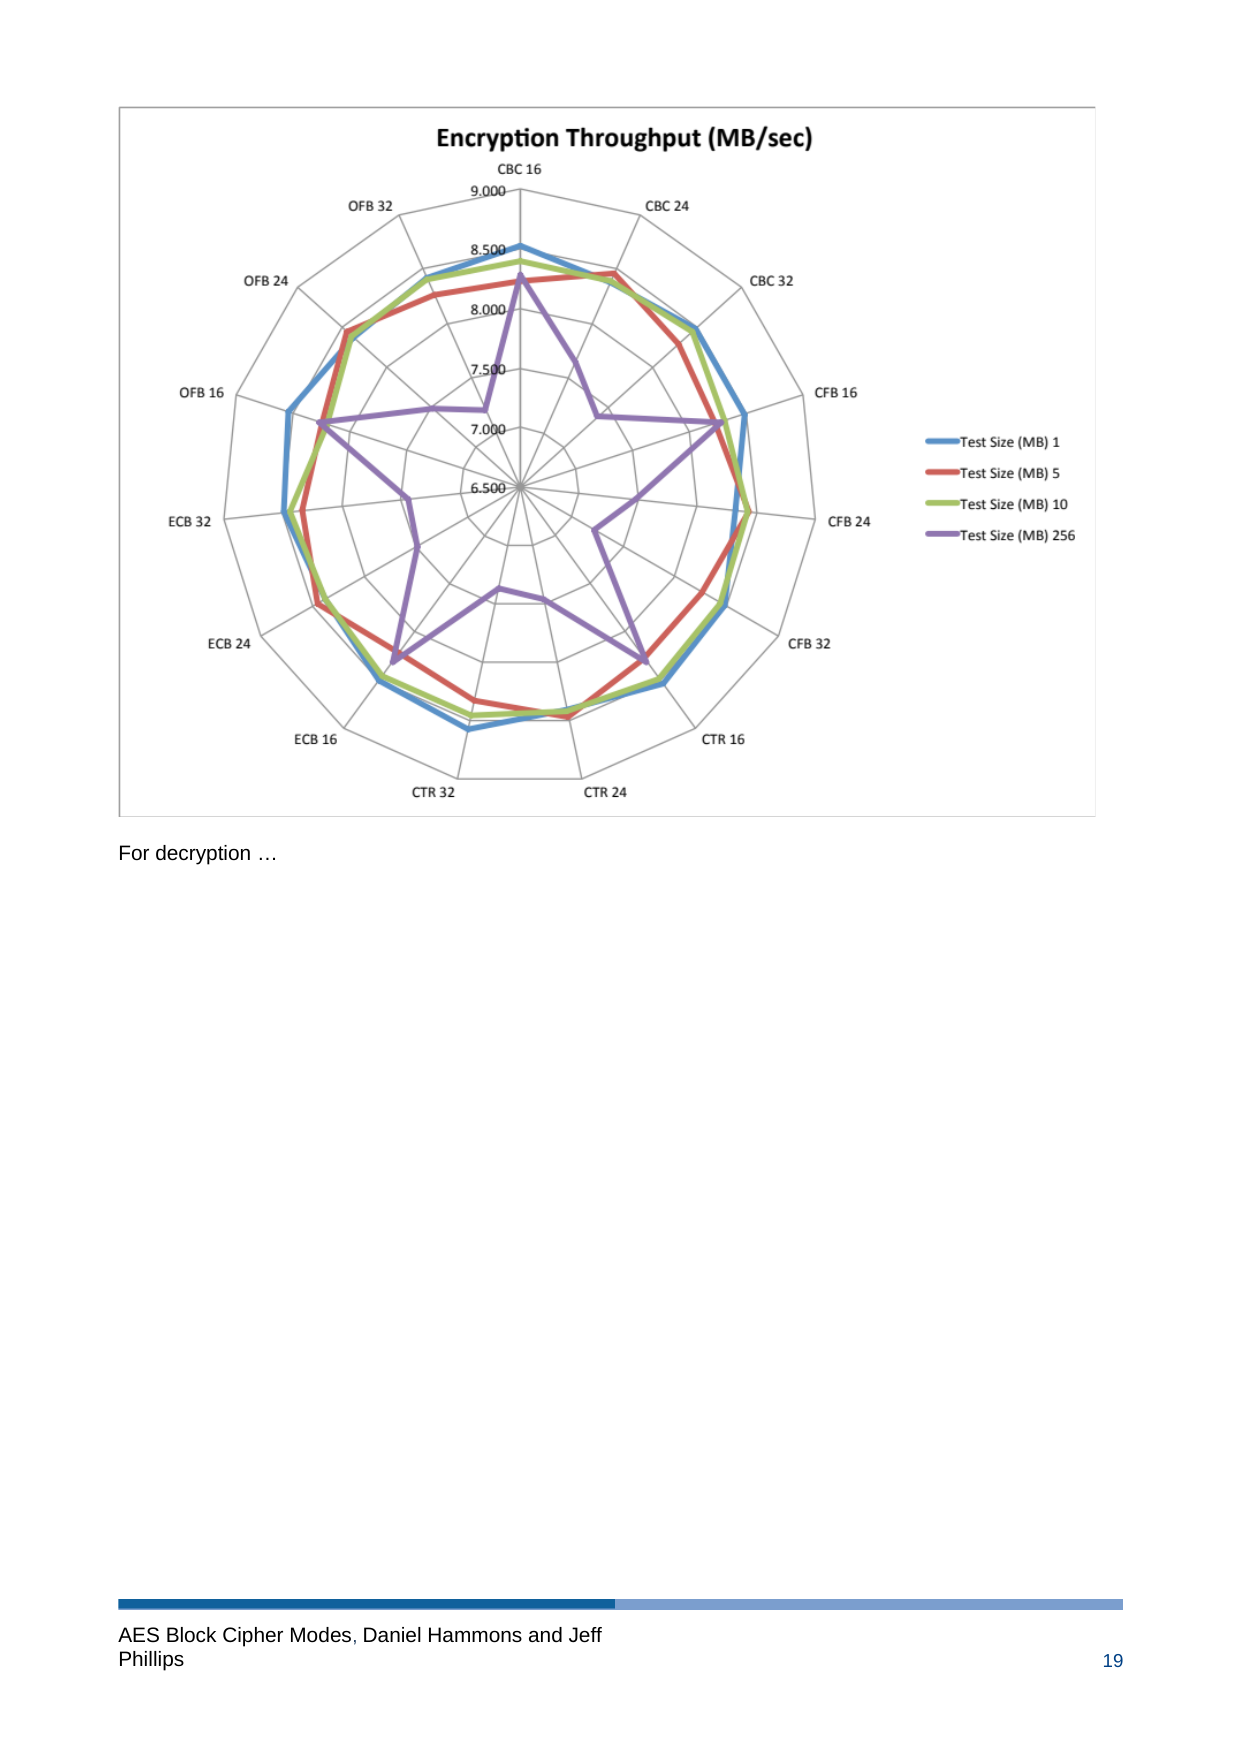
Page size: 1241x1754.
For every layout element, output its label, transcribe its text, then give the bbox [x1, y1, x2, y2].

picture [118, 1599, 1123, 1610]
text For decryption … [118, 841, 1122, 865]
